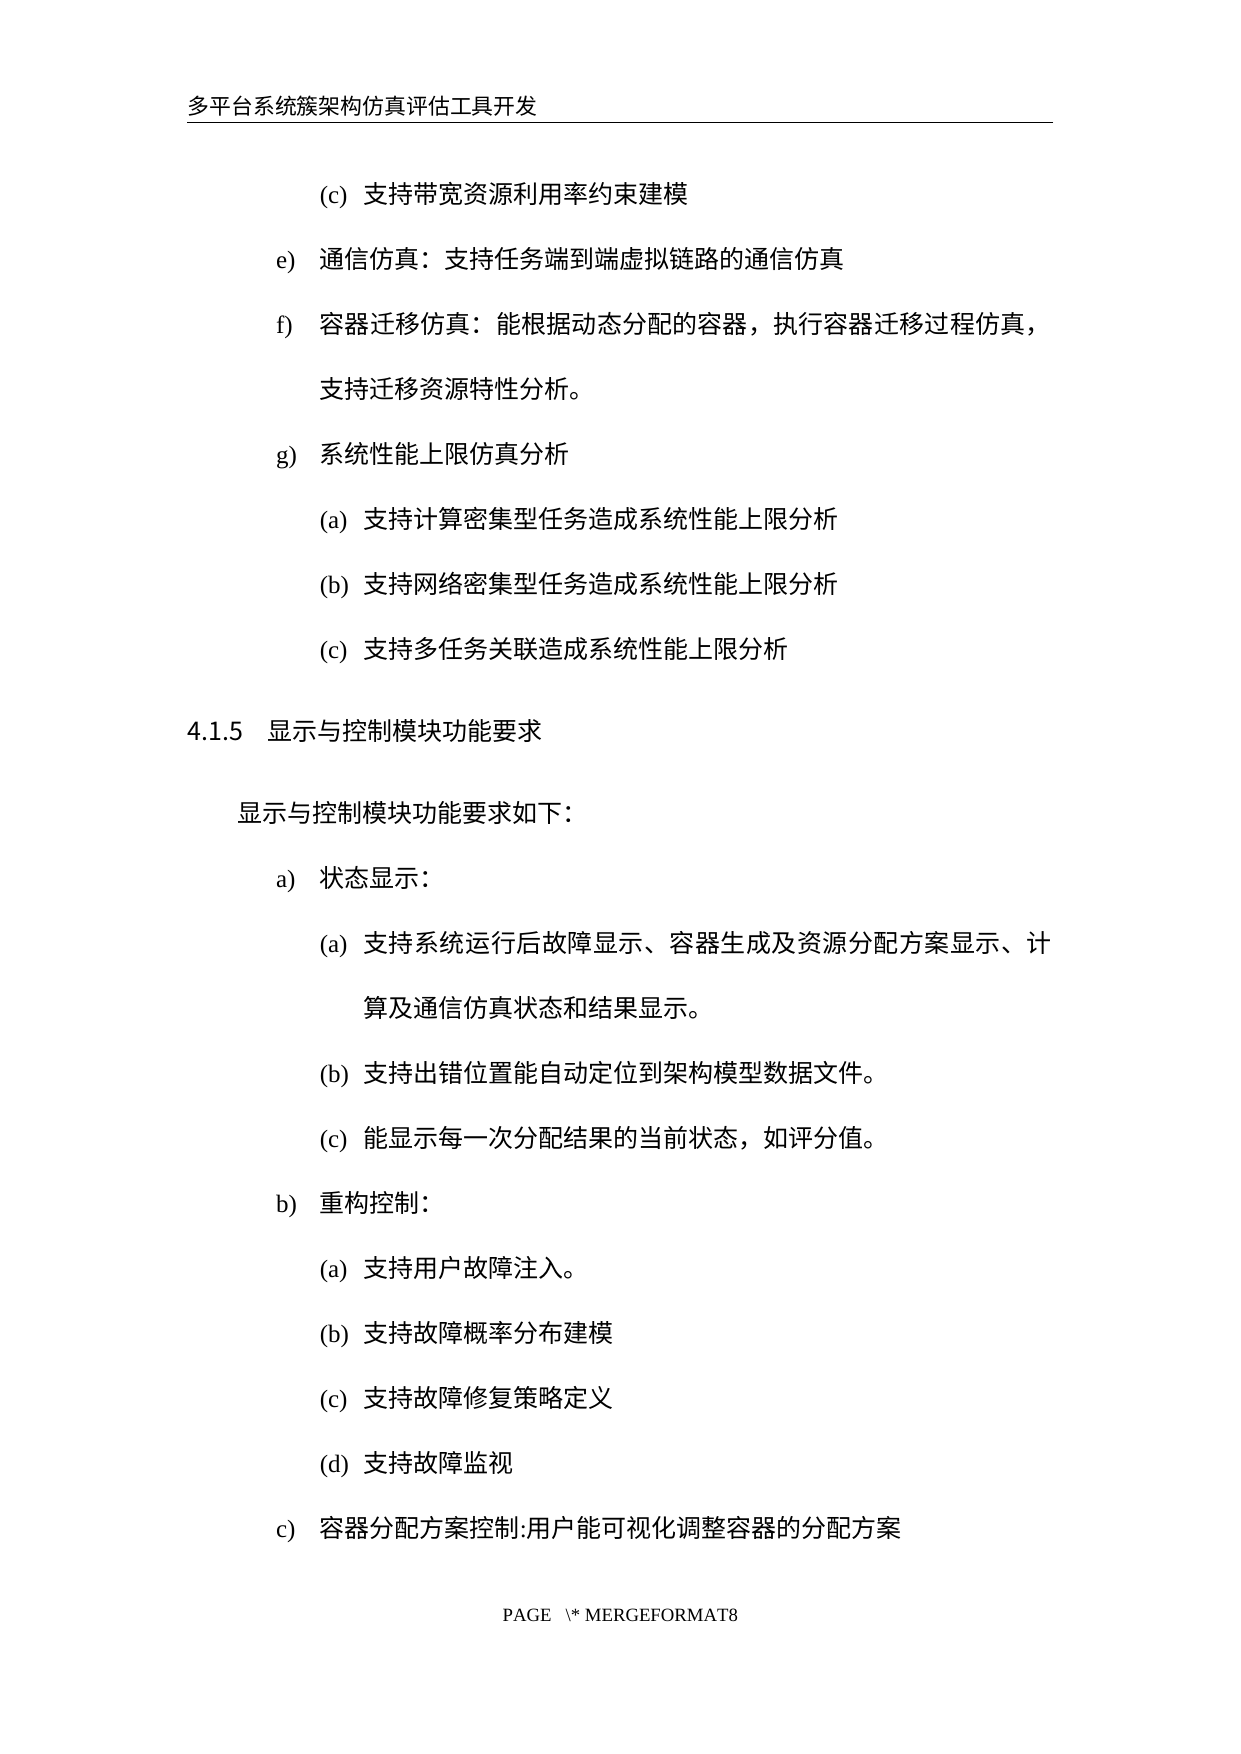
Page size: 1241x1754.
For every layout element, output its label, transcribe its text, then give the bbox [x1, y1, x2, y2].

list 容器分配方案控制:用户能可视化调整容器的分配方案 [276, 1494, 1053, 1559]
text 显示与控制模块功能要求如下： [187, 779, 1053, 844]
list 能显示每一次分配结果的当前状态，如评分值。 [319, 1104, 1053, 1169]
list 支持带宽资源利用率约束建模 [319, 160, 1053, 225]
list 支持故障概率分布建模 [319, 1299, 1053, 1364]
list 系统性能上限仿真分析 [276, 420, 1053, 485]
list 重构控制： [276, 1169, 1053, 1234]
list 支持网络密集型任务造成系统性能上限分析 [319, 550, 1053, 615]
list 支持用户故障注入。 [319, 1234, 1053, 1299]
list 支持故障监视 [319, 1429, 1053, 1494]
list 容器迁移仿真：能根据动态分配的容器，执行容器迁移过程仿真，支持迁移资源特性分析。 [276, 290, 1053, 420]
list 支持出错位置能自动定位到架构模型数据文件。 [319, 1039, 1053, 1104]
list 支持系统运行后故障显示、容器生成及资源分配方案显示、计算及通信仿真状态和结果显示。 [319, 909, 1053, 1039]
list 通信仿真：支持任务端到端虚拟链路的通信仿真 [276, 225, 1053, 290]
list 状态显示： [276, 844, 1053, 909]
list 支持计算密集型任务造成系统性能上限分析 [319, 485, 1053, 550]
list 支持多任务关联造成系统性能上限分析 [319, 615, 1053, 680]
list 支持故障修复策略定义 [319, 1364, 1053, 1429]
list 显示与控制模块功能要求 [187, 697, 1028, 762]
